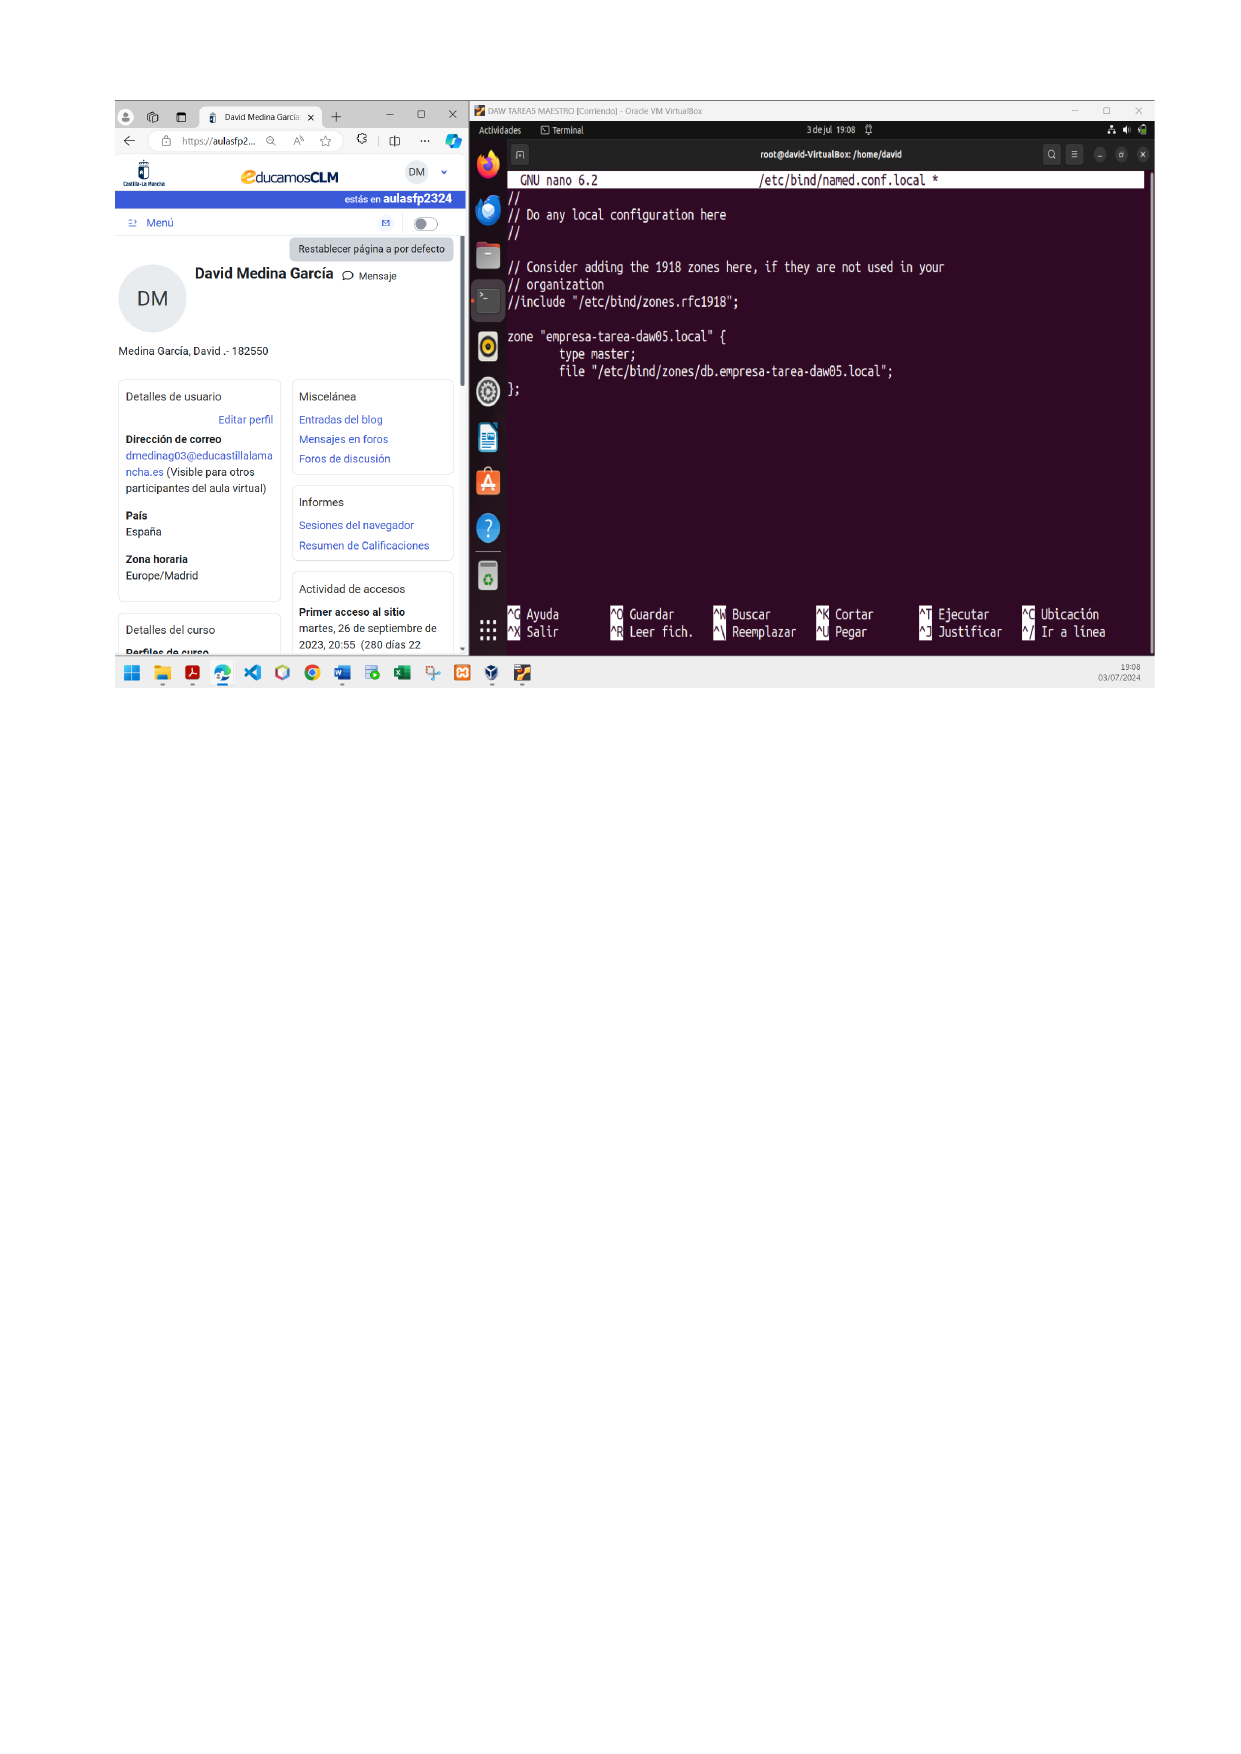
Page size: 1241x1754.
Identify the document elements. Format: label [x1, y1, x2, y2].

picture [115, 100, 1155, 688]
